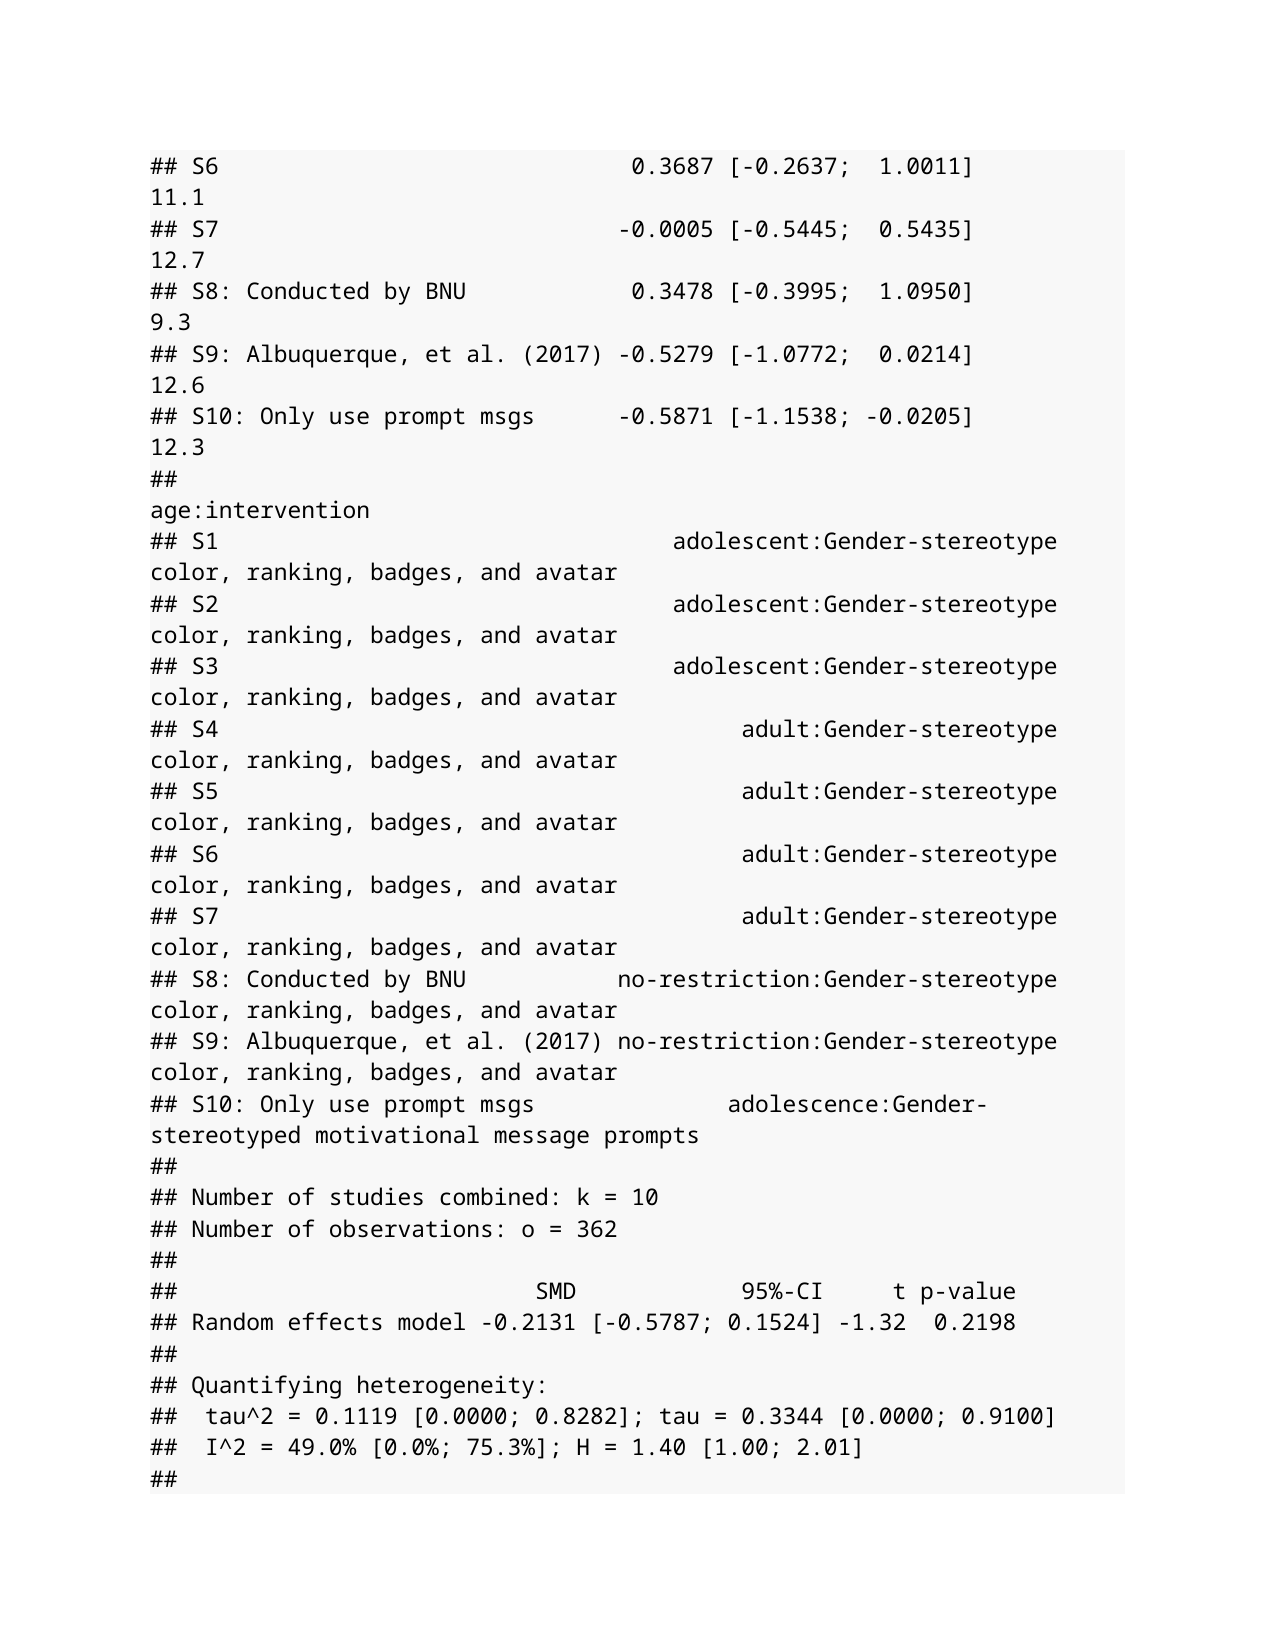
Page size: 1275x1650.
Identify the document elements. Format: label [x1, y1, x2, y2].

text [150, 150, 1125, 1494]
